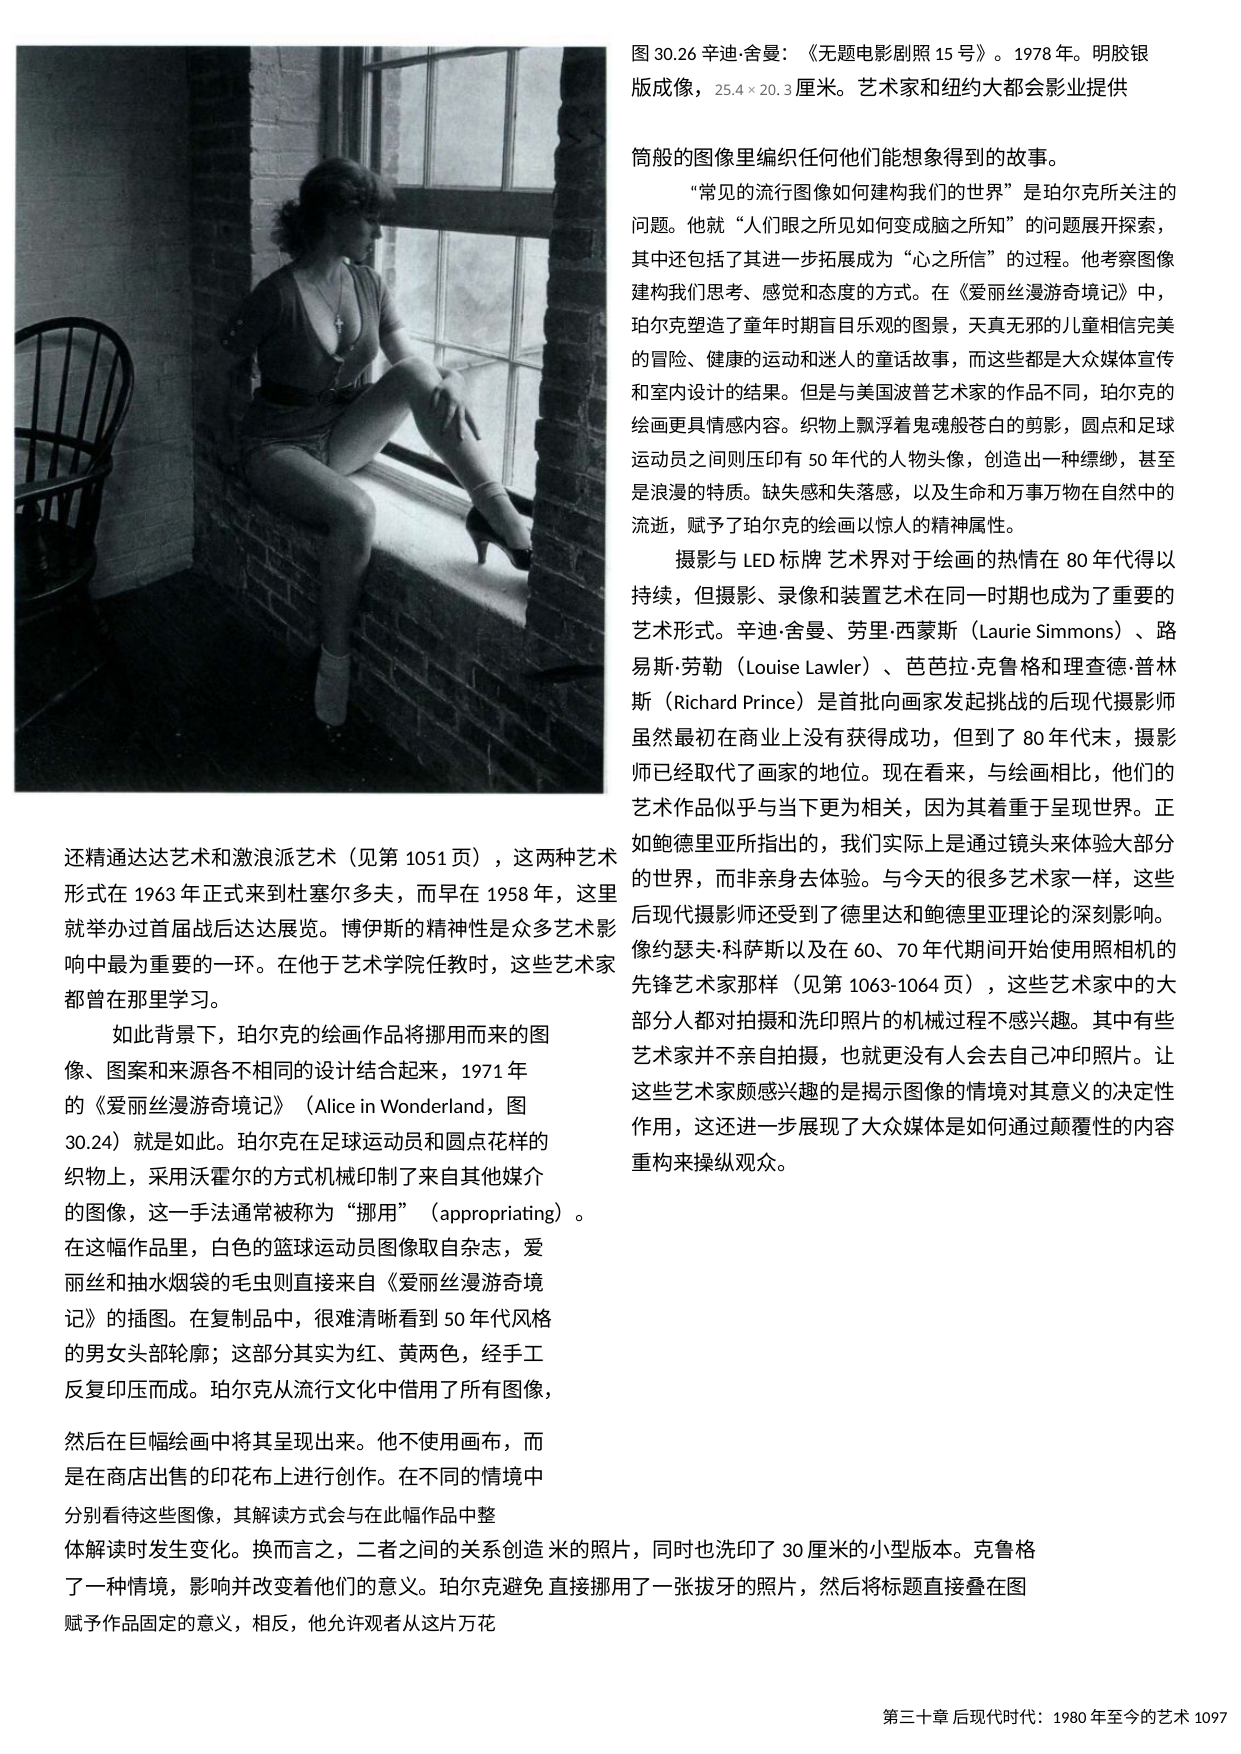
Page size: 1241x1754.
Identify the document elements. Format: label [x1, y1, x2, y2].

picture [11, 33, 612, 796]
